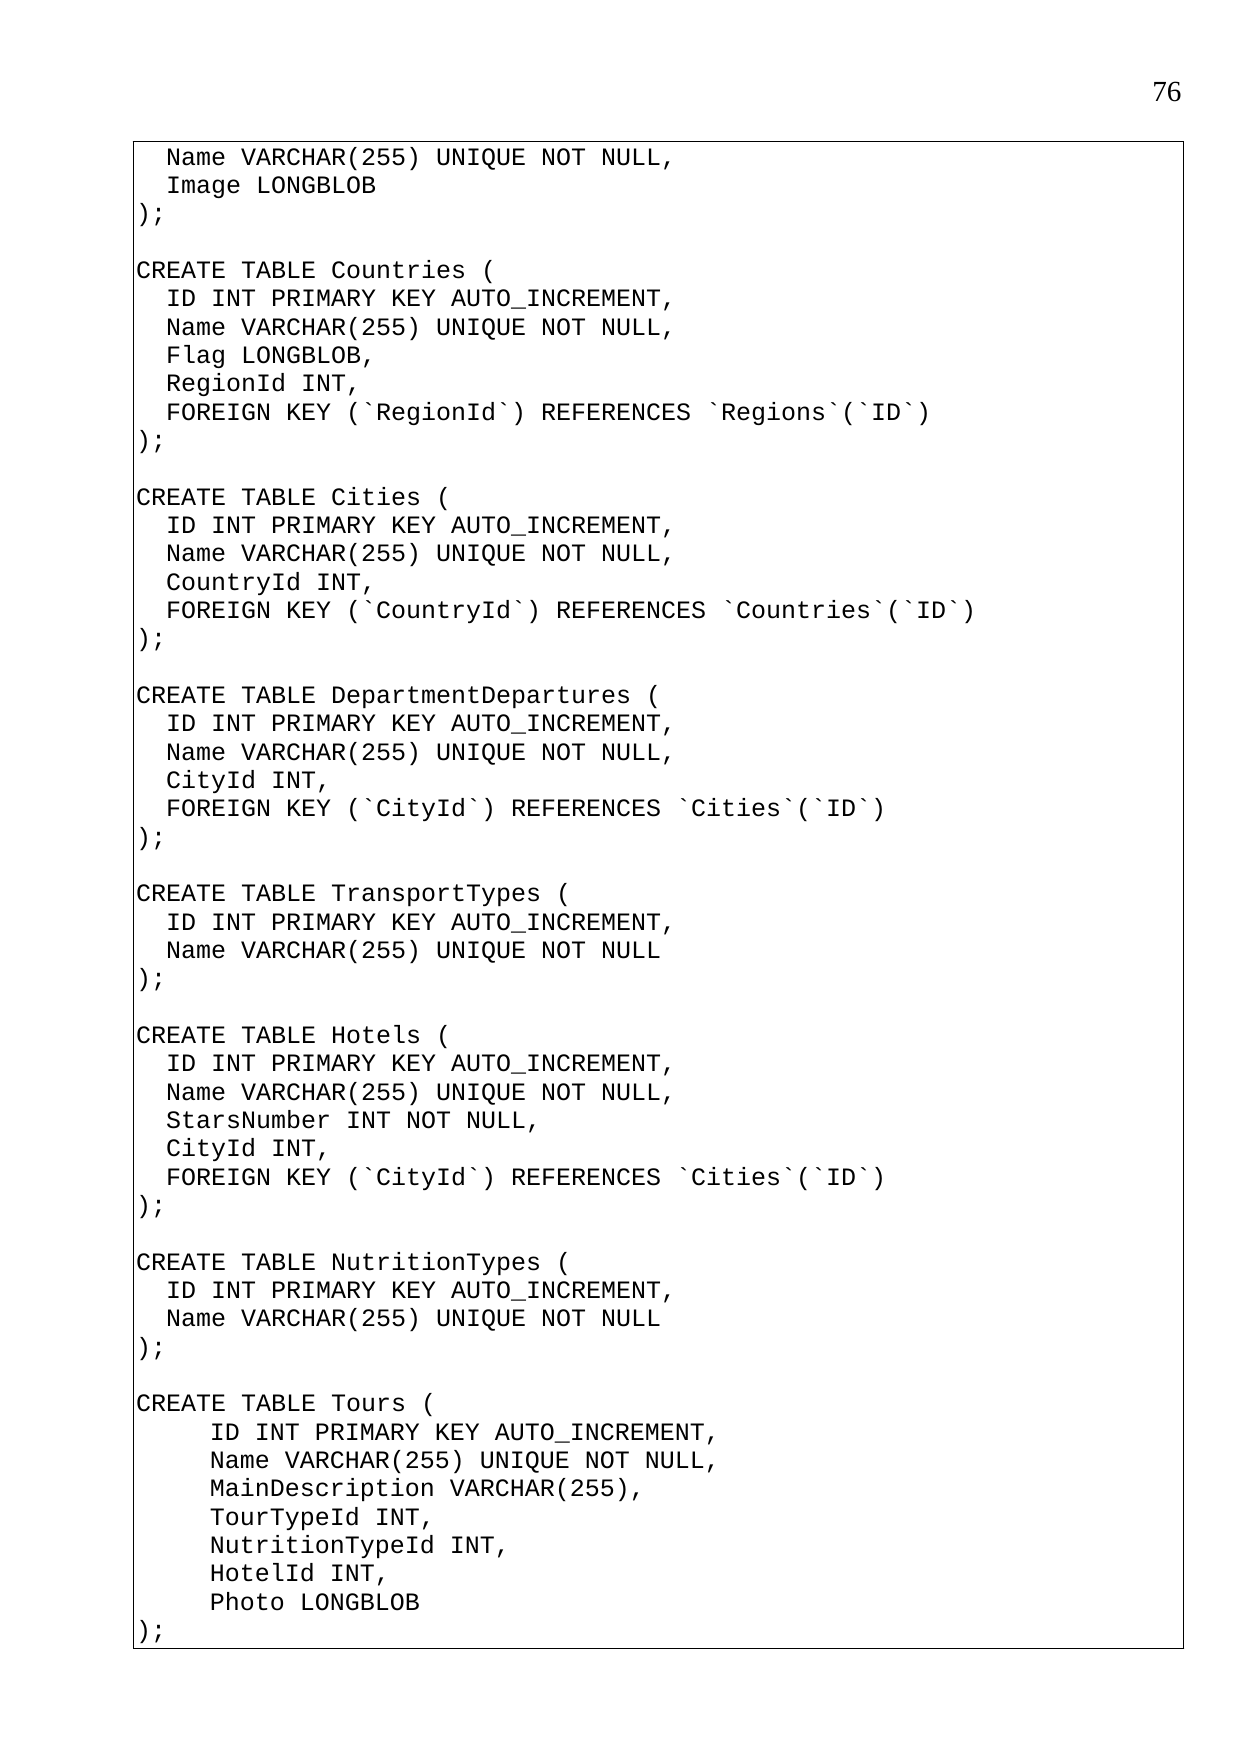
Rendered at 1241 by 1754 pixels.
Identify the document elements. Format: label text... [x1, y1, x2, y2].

text StarsNumber INT NOT NULL, [136, 1107, 1181, 1136]
text ); [136, 427, 1181, 456]
text CREATE TABLE NutritionTypes ( [136, 1249, 1181, 1277]
text ID INT PRIMARY KEY AUTO_INCREMENT, [136, 286, 1181, 314]
text CREATE TABLE Tours ( [136, 1391, 1181, 1419]
text Name VARCHAR(255) UNIQUE NOT NULL, [136, 541, 1181, 569]
text CityId INT, [136, 1136, 1181, 1164]
text CREATE TABLE DepartmentDepartures ( [136, 682, 1181, 711]
text ); [136, 626, 1181, 654]
text NutritionTypeId INT, [136, 1532, 1181, 1561]
text CREATE TABLE Hotels ( [136, 1022, 1181, 1051]
text Image LONGBLOB [136, 172, 1181, 201]
text FOREIGN KEY (`CityId`) REFERENCES `Cities`(`ID`) [136, 1164, 1181, 1192]
text Flag LONGBLOB, [136, 342, 1181, 371]
text ); [136, 966, 1181, 994]
text CREATE TABLE TransportTypes ( [136, 881, 1181, 909]
text RegionId INT, [136, 371, 1181, 399]
text ID INT PRIMARY KEY AUTO_INCREMENT, [136, 711, 1181, 739]
text HotelId INT, [136, 1561, 1181, 1589]
text ID INT PRIMARY KEY AUTO_INCREMENT, [136, 1419, 1181, 1447]
text ); [134, 1614, 1183, 1648]
text Name VARCHAR(255) UNIQUE NOT NULL, [136, 314, 1181, 342]
text Name VARCHAR(255) UNIQUE NOT NULL [136, 937, 1181, 966]
text CREATE TABLE Cities ( [136, 484, 1181, 512]
text Photo LONGBLOB [136, 1589, 1181, 1614]
text ); [136, 201, 1181, 229]
text CREATE TABLE Countries ( [136, 257, 1181, 286]
text CityId INT, [136, 767, 1181, 796]
text FOREIGN KEY (`CountryId`) REFERENCES `Countries`(`ID`) [136, 597, 1181, 626]
text TourTypeId INT, [136, 1504, 1181, 1532]
text ID INT PRIMARY KEY AUTO_INCREMENT, [136, 1277, 1181, 1306]
text ); [136, 1334, 1181, 1362]
text ID INT PRIMARY KEY AUTO_INCREMENT, [136, 1051, 1181, 1079]
text Name VARCHAR(255) UNIQUE NOT NULL, [136, 1079, 1181, 1107]
text Name VARCHAR(255) UNIQUE NOT NULL, [136, 1447, 1181, 1476]
text CountryId INT, [136, 569, 1181, 597]
text MainDescription VARCHAR(255), [136, 1476, 1181, 1504]
text ); [136, 1192, 1181, 1221]
text ID INT PRIMARY KEY AUTO_INCREMENT, [136, 909, 1181, 937]
text Name VARCHAR(255) UNIQUE NOT NULL, [134, 142, 1183, 172]
text ); [136, 824, 1181, 852]
text Name VARCHAR(255) UNIQUE NOT NULL [136, 1306, 1181, 1334]
text FOREIGN KEY (`RegionId`) REFERENCES `Regions`(`ID`) [136, 399, 1181, 427]
text Name VARCHAR(255) UNIQUE NOT NULL, [136, 739, 1181, 767]
text ID INT PRIMARY KEY AUTO_INCREMENT, [136, 512, 1181, 541]
text FOREIGN KEY (`CityId`) REFERENCES `Cities`(`ID`) [136, 796, 1181, 824]
